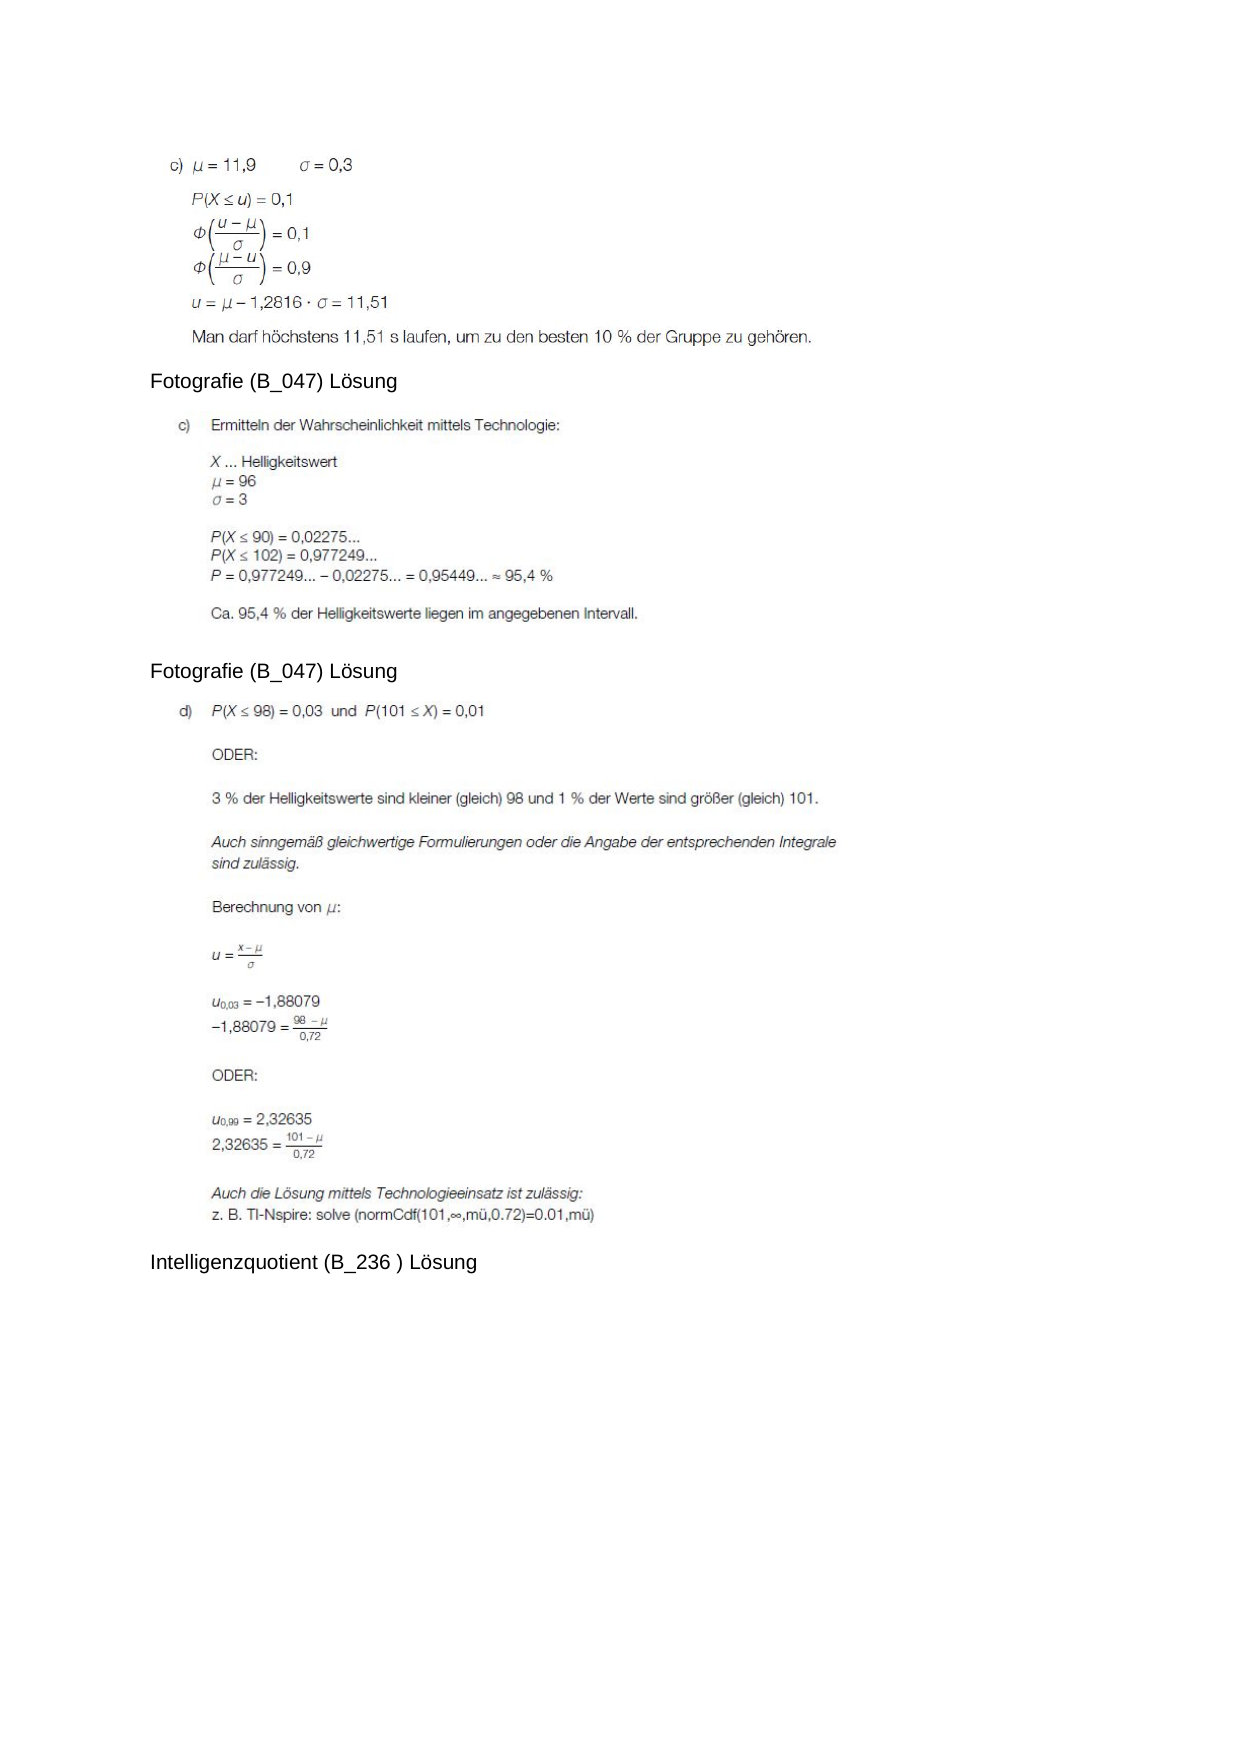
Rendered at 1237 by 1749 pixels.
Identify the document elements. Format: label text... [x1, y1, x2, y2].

text Fotografie (B_047) Lösung [150, 658, 1086, 682]
picture [150, 411, 859, 640]
text Intelligenzquotient (B_236 ) Lösung [150, 1250, 1086, 1274]
picture [150, 701, 859, 1232]
text Fotografie (B_047) Lösung [150, 369, 1086, 393]
picture [150, 150, 859, 351]
